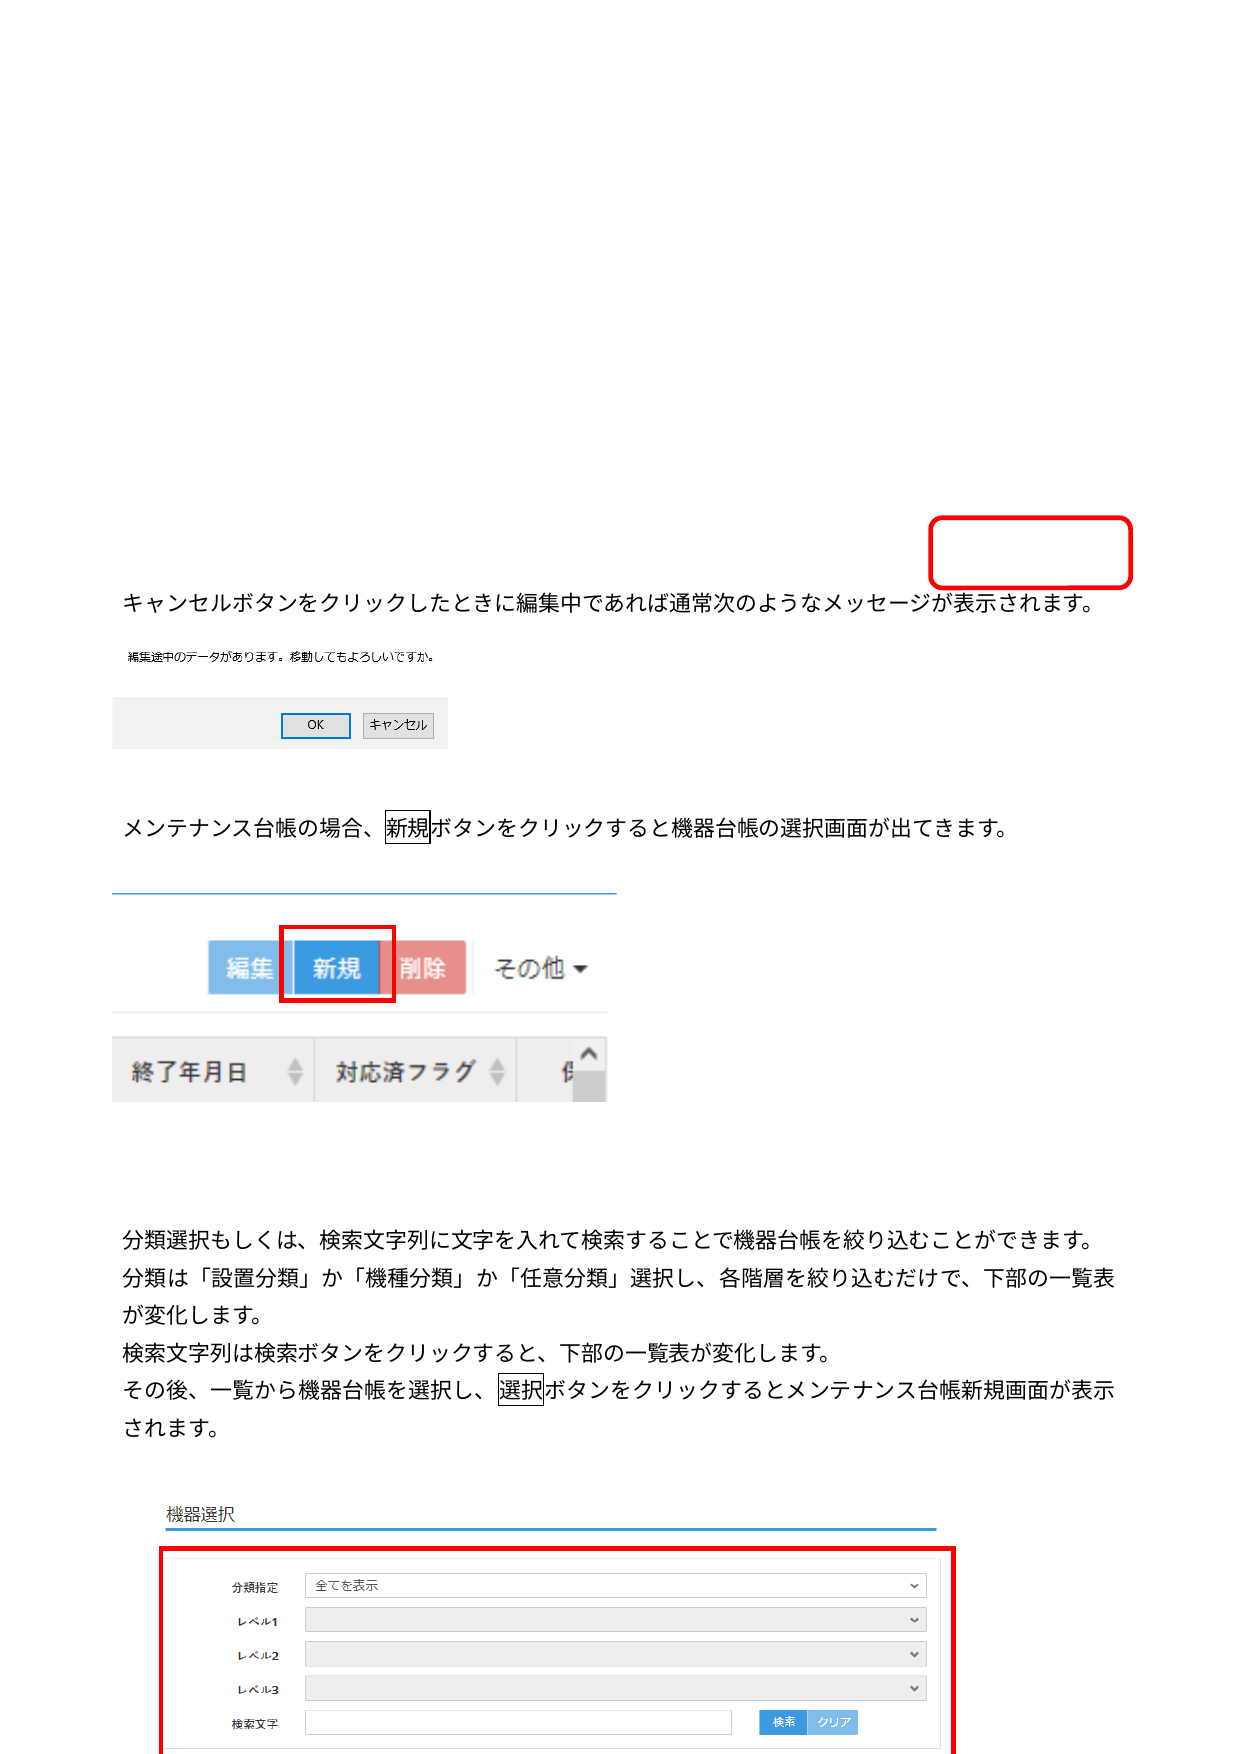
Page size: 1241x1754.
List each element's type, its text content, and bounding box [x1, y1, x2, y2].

picture [157, 1496, 944, 1754]
text 分類選択もしくは、検索文字列に文字を入れて検索することで機器台帳を絞り込むことができます。 [123, 1221, 1118, 1258]
picture [163, 1551, 944, 1754]
text メンテナンス台帳の場合、新規ボタンをクリックすると機器台帳の選択画面が出てきます。 [123, 808, 1118, 846]
text 検索文字列は検索ボタンをクリックすると、下部の一覧表が変化します。 [123, 1333, 1118, 1371]
text 分類は「設置分類」か「機種分類」か「任意分類」選択し、各階層を絞り込むだけで、下部の一覧表が変化します。 [123, 1258, 1118, 1333]
text キャンセルボタンをクリックしたときに編集中であれば通常次のようなメッセージが表示されます。 [123, 583, 1118, 621]
picture [112, 893, 617, 1102]
text その後、一覧から機器台帳を選択し、選択ボタンをクリックするとメンテナンス台帳新規画面が表示されます。 [123, 1371, 1118, 1446]
picture [112, 620, 448, 749]
